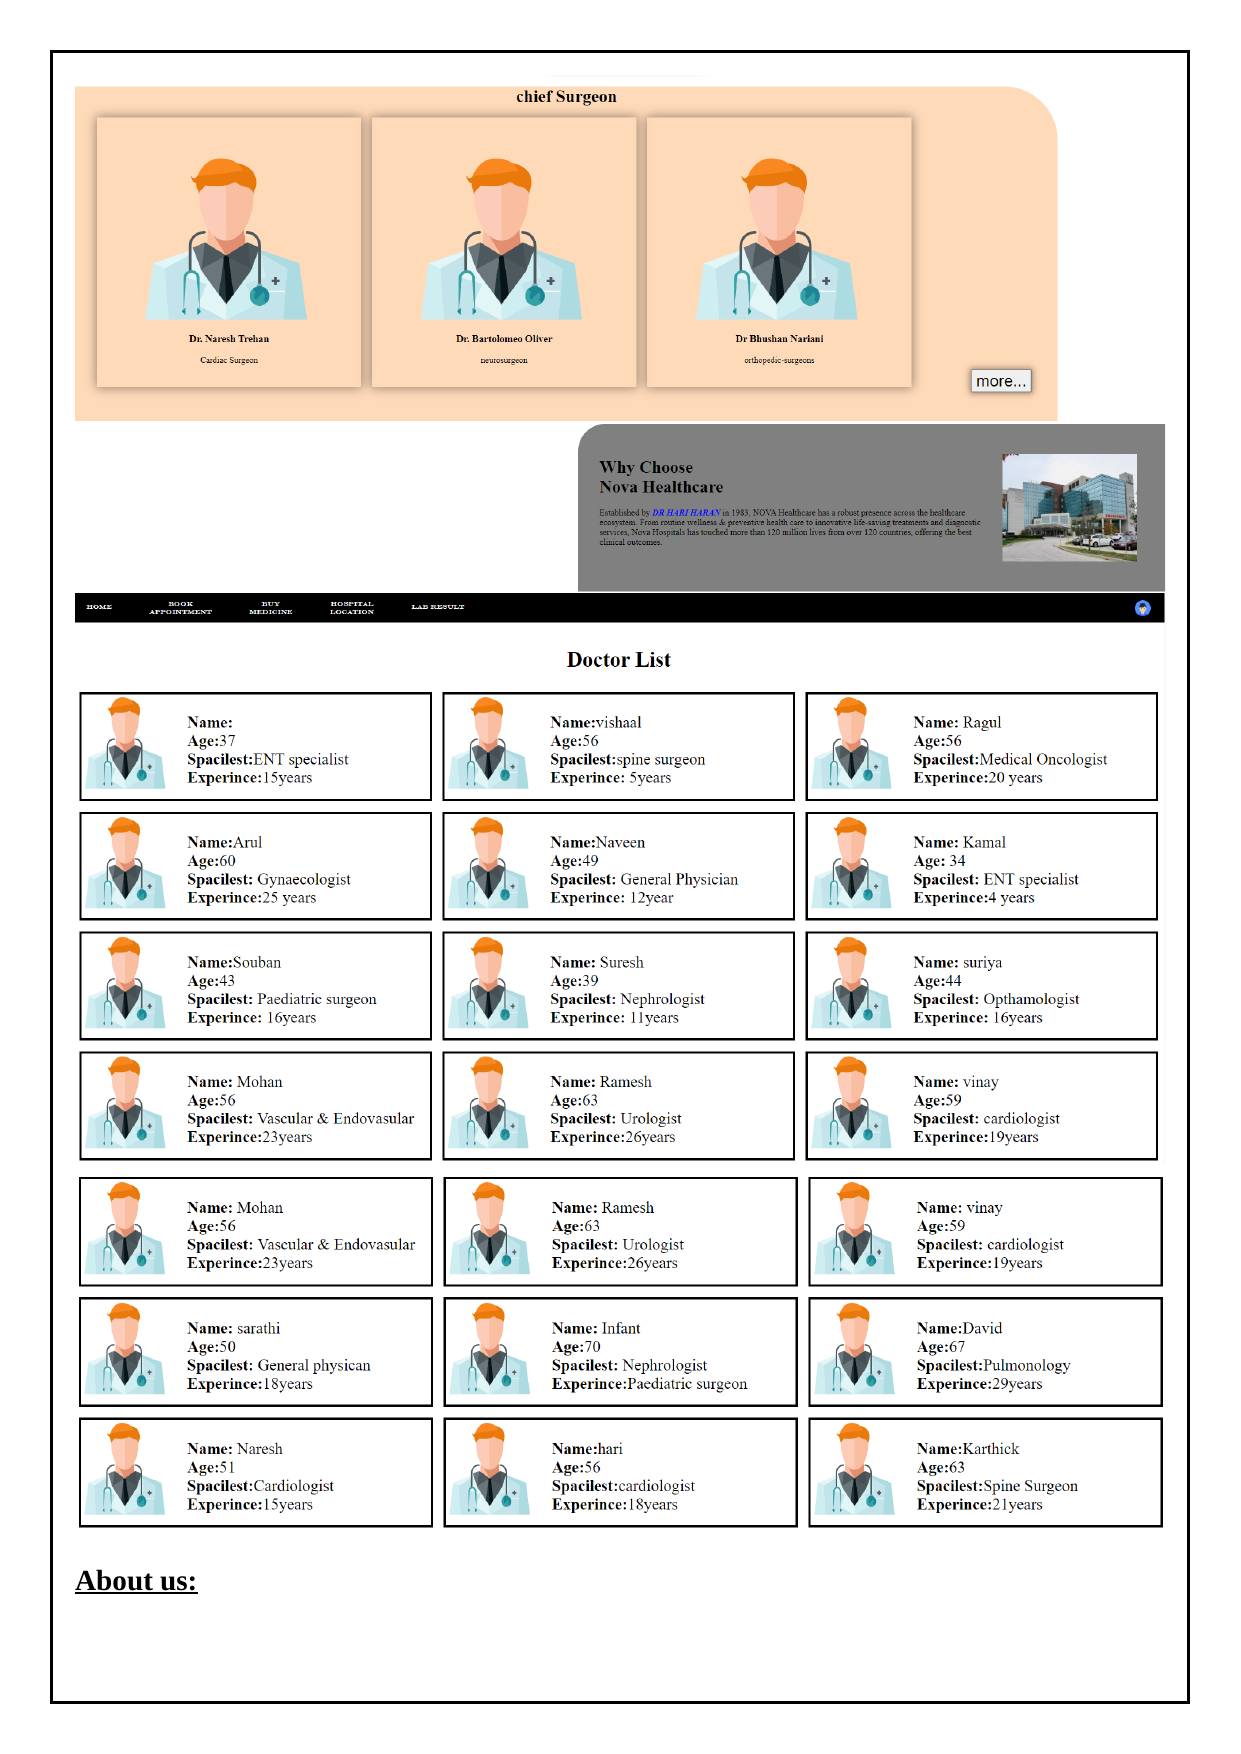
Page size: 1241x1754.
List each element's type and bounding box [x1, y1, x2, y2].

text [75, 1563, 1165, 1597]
picture [75, 75, 1166, 1163]
picture [75, 1168, 1166, 1530]
